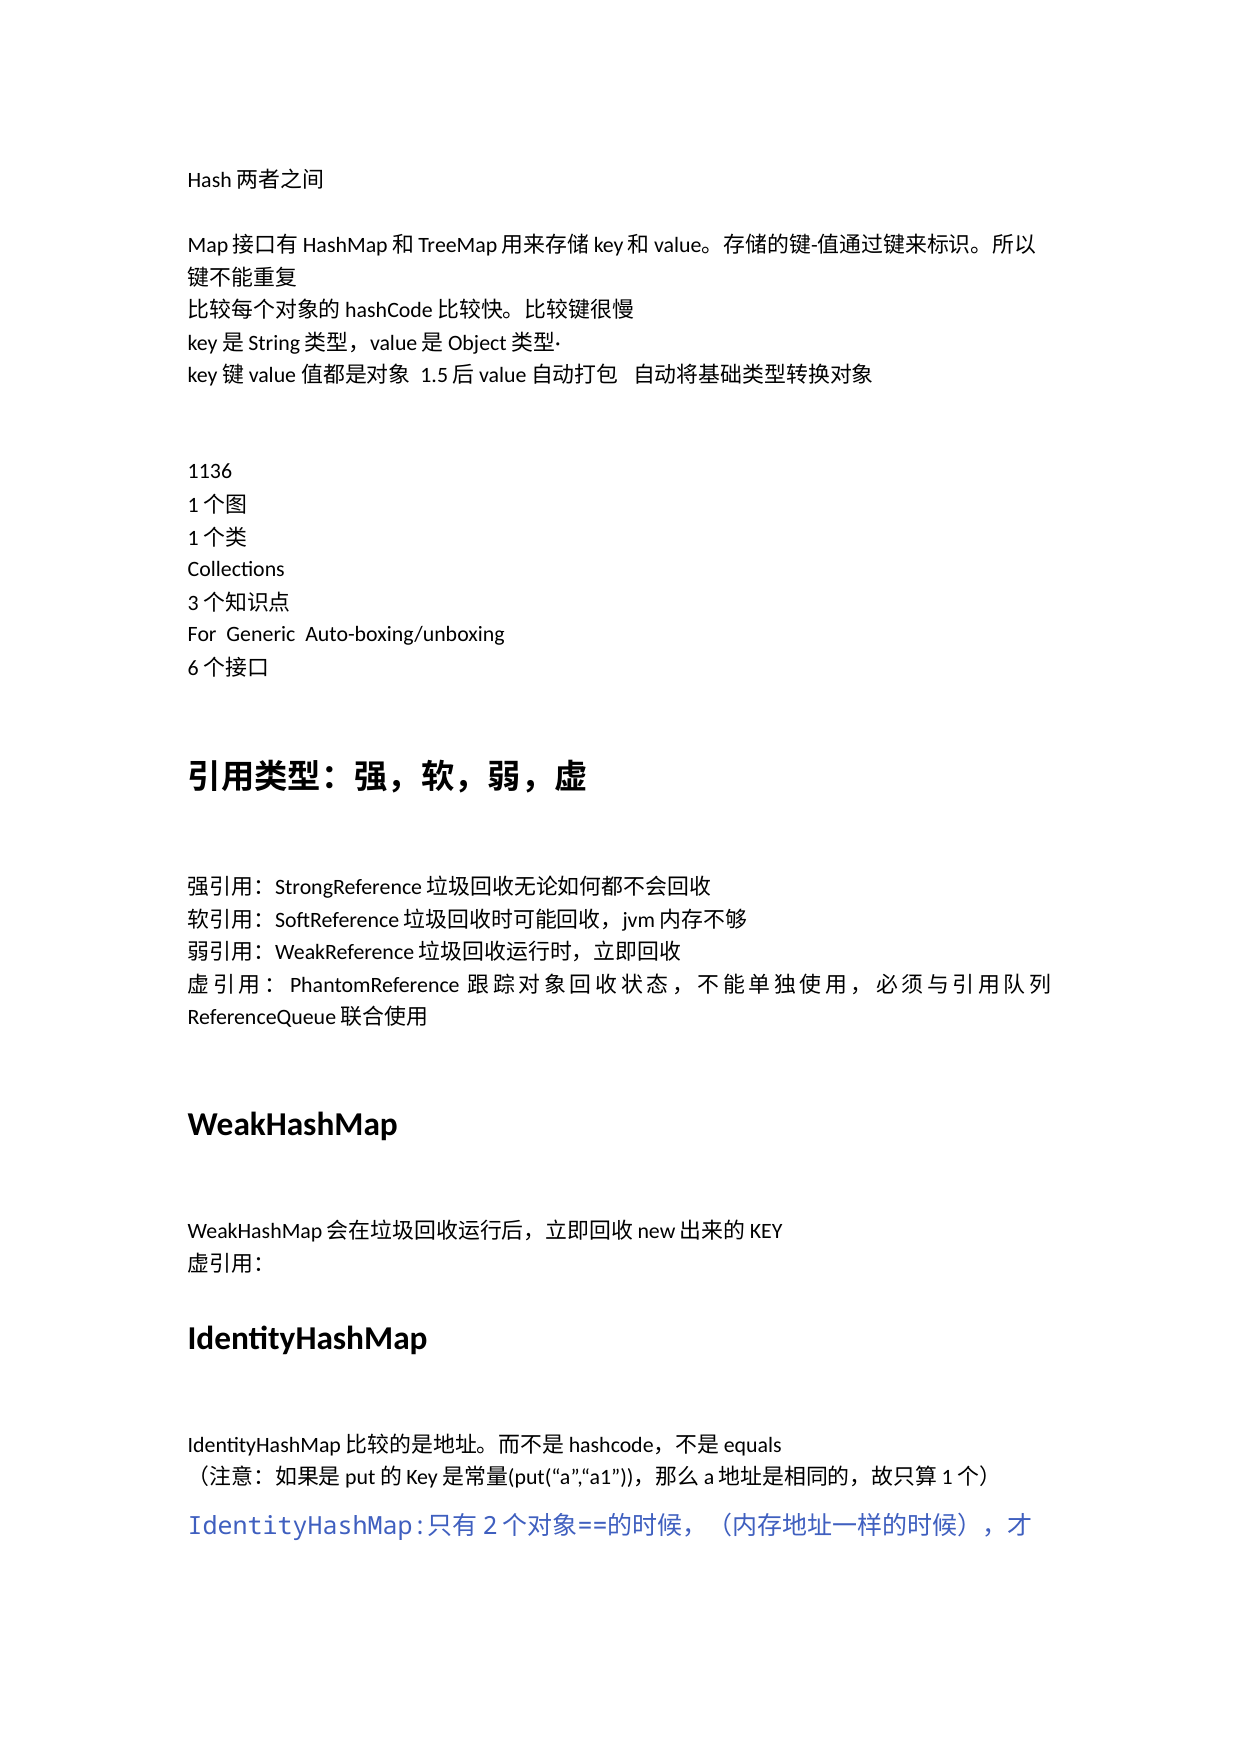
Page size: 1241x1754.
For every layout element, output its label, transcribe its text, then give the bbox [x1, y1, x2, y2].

text WeakHashMap会在垃圾回收运行后，立即回收new出来的KEY [187, 1213, 1053, 1245]
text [187, 1491, 1053, 1556]
text key键 value 值都是对象 1.5后 value自动打包 自动将基础类型转换对象 [187, 357, 1053, 389]
text 虚引用：PhantomReference跟踪对象回收状态，不能单独使用，必须与引用队列ReferenceQueue联合使用 [187, 966, 1053, 1031]
text 1136 [187, 454, 1053, 487]
text 1个图 [187, 487, 1053, 519]
text Hash 两者之间 [187, 162, 1053, 194]
text 比较每个对象的hashCode比较快。比较键很慢 [187, 292, 1053, 324]
subtitle IdentityHashMap [187, 1305, 1053, 1370]
text Map接口有HashMap和TreeMap用来存储key和value。存储的键-值通过键来标识。所以键不能重复 [187, 227, 1053, 292]
text key是String类型，value是Object类型· [187, 324, 1053, 357]
subtitle WeakHashMap [187, 1091, 1053, 1156]
text （注意：如果是put的Key是常量(put(“a”,“a1”))，那么a地址是相同的，故只算1个） [187, 1459, 1053, 1491]
text 1个类 [187, 519, 1053, 552]
subtitle 引用类型：强，软，弱，虚 [187, 742, 1053, 807]
text 6个接口 [187, 649, 1053, 682]
text 3个知识点 [187, 584, 1053, 617]
text Collections [187, 552, 1053, 584]
text IdentityHashMap比较的是地址。而不是hashcode，不是equals [187, 1426, 1053, 1459]
text For Generic Auto-boxing/unboxing [187, 617, 1053, 649]
text 强引用：StrongReference垃圾回收无论如何都不会回收 [187, 869, 1053, 901]
text 虚引用： [187, 1245, 1053, 1278]
text 软引用：SoftReference垃圾回收时可能回收，jvm内存不够 [187, 901, 1053, 934]
text 弱引用：WeakReference垃圾回收运行时，立即回收 [187, 934, 1053, 966]
